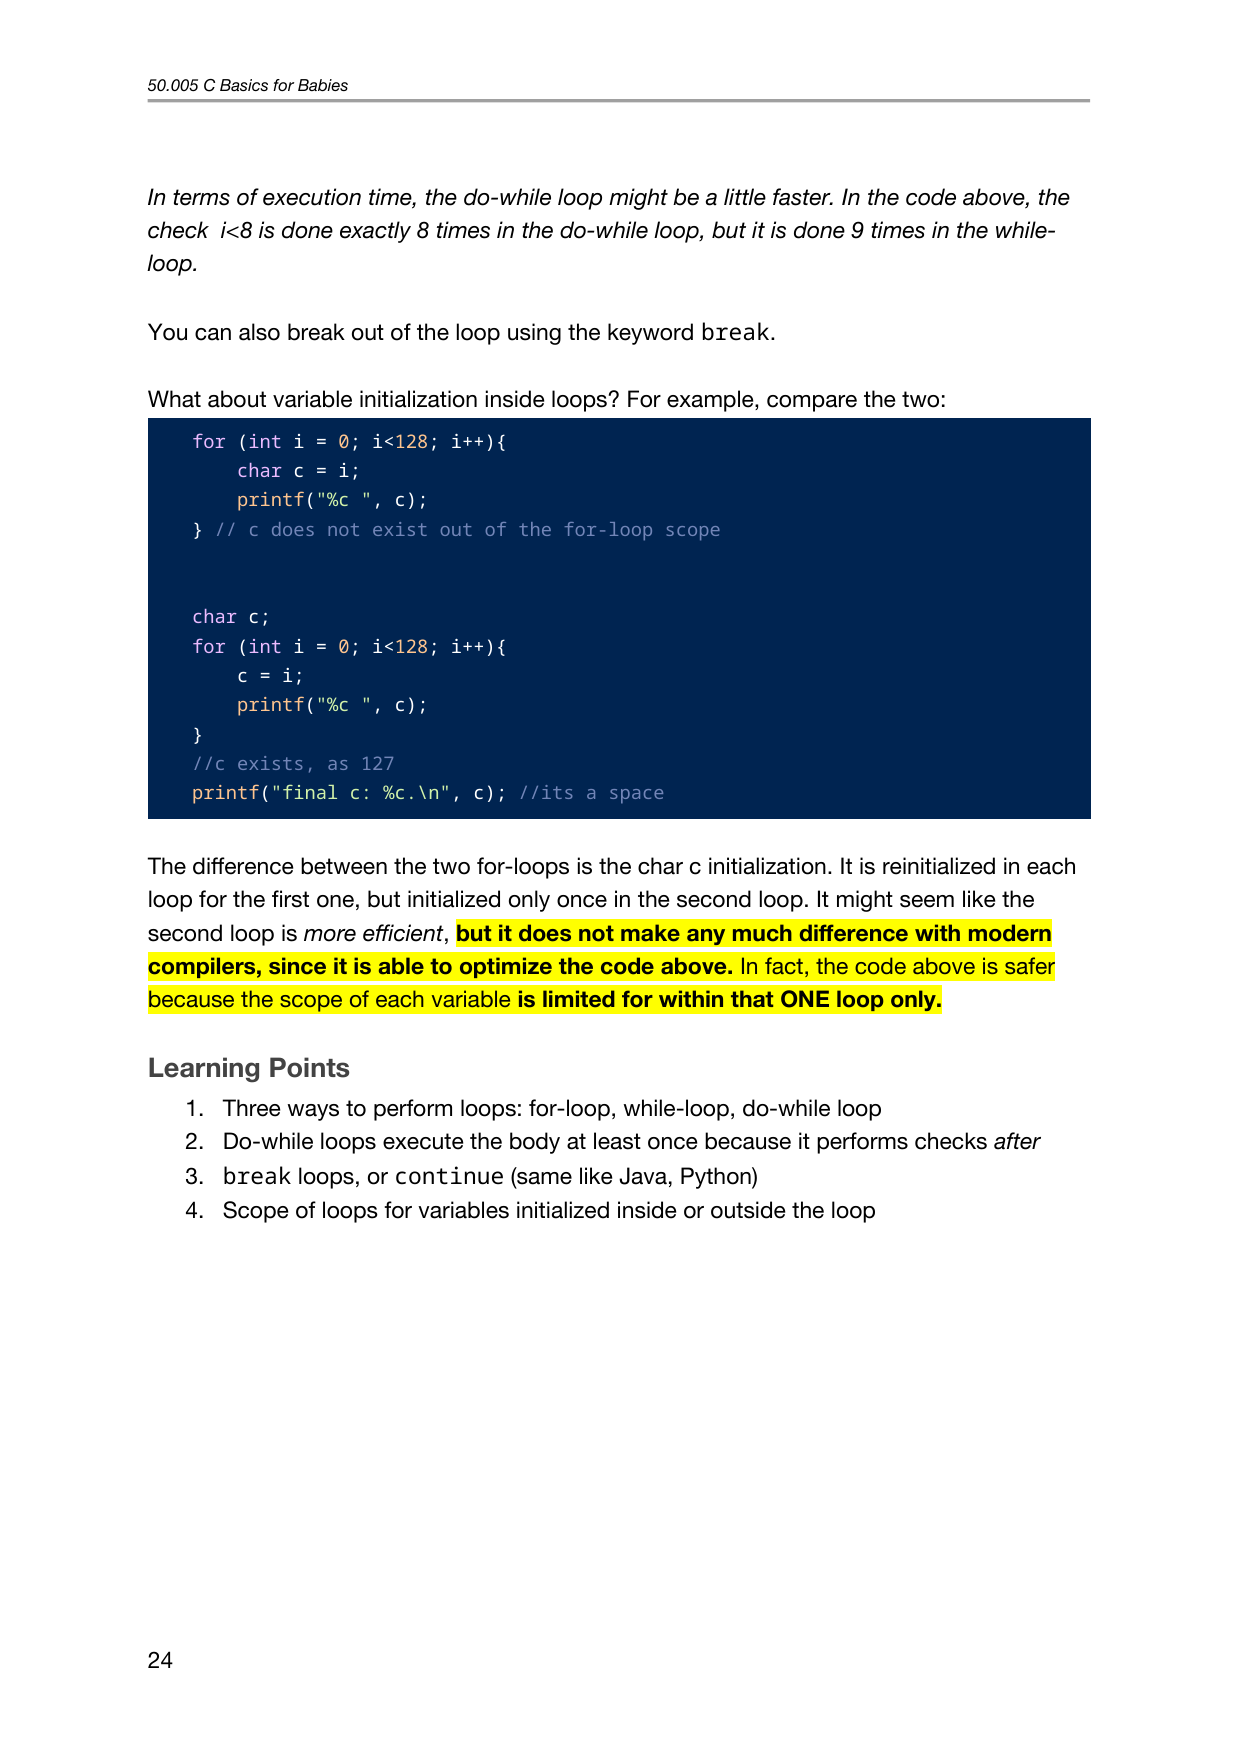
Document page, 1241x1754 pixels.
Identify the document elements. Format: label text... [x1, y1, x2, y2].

subtitle Learning Points [148, 1051, 1090, 1086]
table_header for (int i = 0; i<128; i++){ char c = i; printf("%c ", c); } // c does not exist out of the for-loop scope char c; for (int i = 0; i<128; i++){ c = i; printf("%c ", c); } //c exists, as 127 printf("final c: %c.\n", c); //its a space [148, 418, 1091, 819]
list Scope of loops for variables initialized inside or outside the loop [185, 1196, 1090, 1225]
list Three ways to perform loops: for-loop, while-loop, do-while loop [185, 1094, 1090, 1123]
text You can also break out of the loop using the keyword break. [148, 316, 1090, 347]
text The difference between the two for-loops is the char c initialization. It is reinitialized in each loop for the first one, but initialized only once in the second loop. It might seem like the second loop is more efficient, but it does not make any much difference with modern compilers, since it is able to optimize the code above. In fact, the code above is safer because the scope of each variable is limited for within that ONE loop only. [148, 852, 1090, 1014]
list break loops, or continue (same like Java, Python) [185, 1160, 1090, 1191]
text What about variable initialization inside loops? For example, compare the two: [148, 385, 1090, 413]
list Do-while loops execute the body at least once because it performs checks after [185, 1127, 1090, 1156]
text In terms of execution time, the do-while loop might be a little faster. In the code above, the check i<8 is done exactly 8 times in the do-while loop, but it is done 9 times in the while-loop. [148, 183, 1090, 278]
